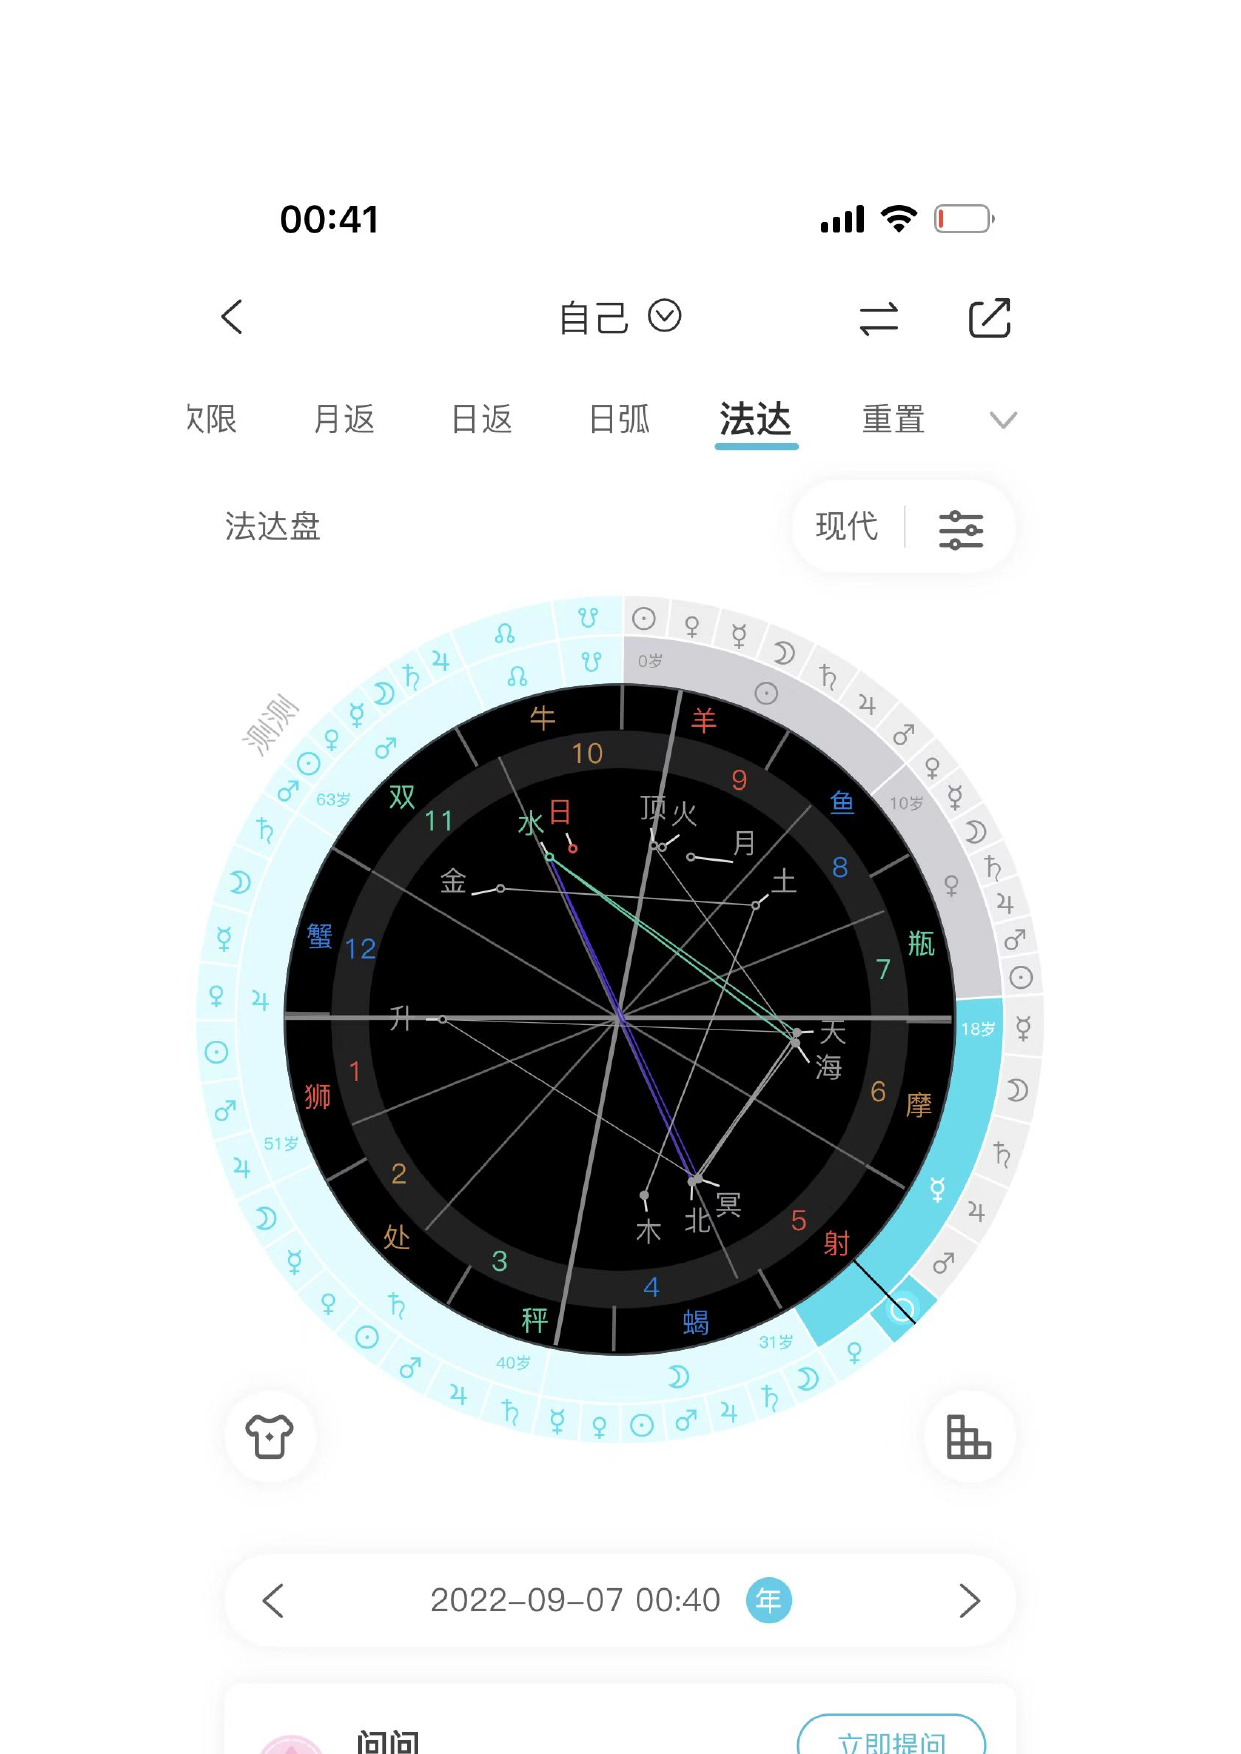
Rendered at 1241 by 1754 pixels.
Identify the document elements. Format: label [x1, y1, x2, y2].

picture [187, 162, 1053, 1754]
